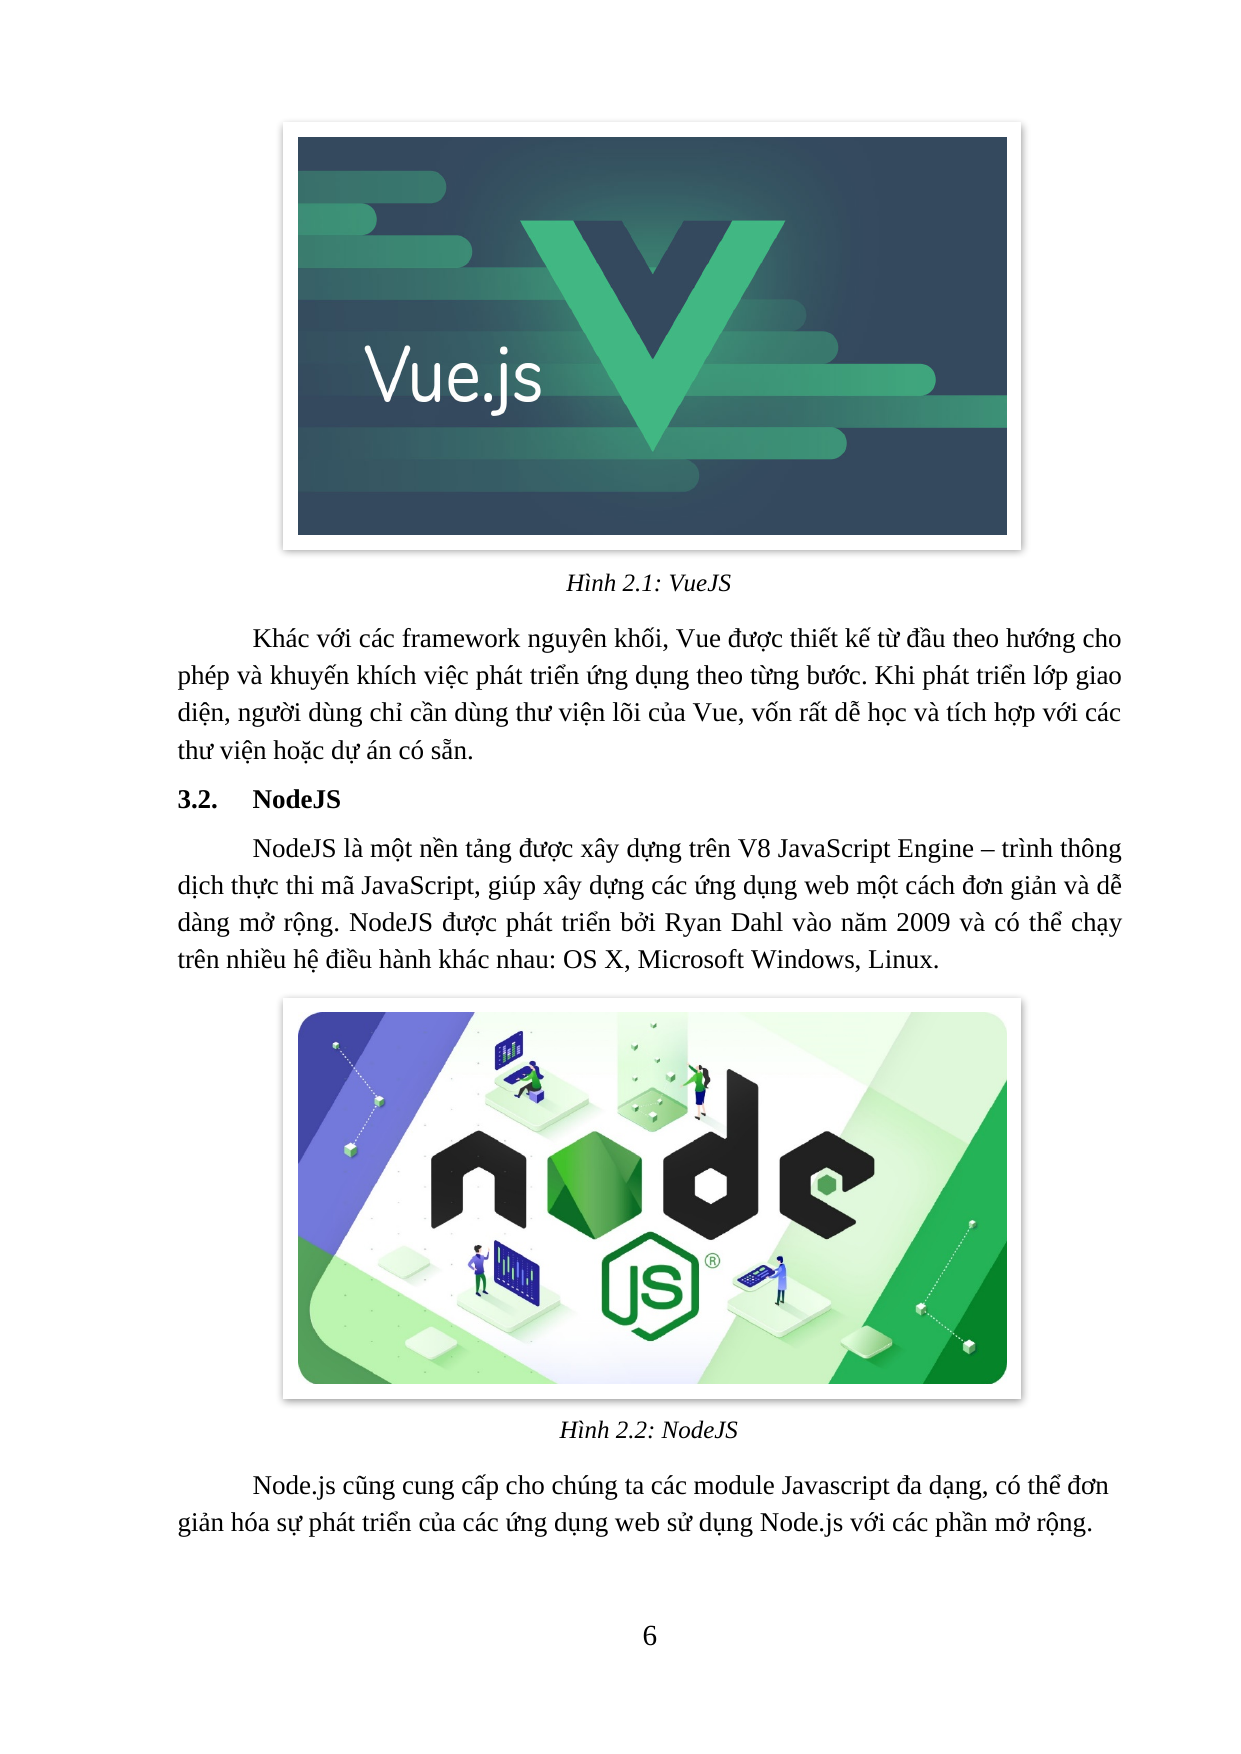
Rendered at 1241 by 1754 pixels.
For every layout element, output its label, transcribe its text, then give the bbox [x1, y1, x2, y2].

text Hình 2.1: VueJS [177, 568, 1122, 597]
text NodeJS là một nền tảng được xây dựng trên V8 JavaScript Engine – trình thông dịch thực thi mã JavaScript, giúp xây dựng các ứng dụng web một cách đơn giản và dễ dàng mở rộng. NodeJS được phát triển bởi Ryan Dahl vào năm 2009 và có thể chạy trên nhiều hệ điều hành khác nhau: OS X, Microsoft Windows, Linux. [177, 832, 1122, 869]
picture [298, 1012, 1007, 1384]
text NodeJS là một nền tảng được xây dựng trên V8 JavaScript Engine – trình thông dịch thực thi mã JavaScript, giúp xây dựng các ứng dụng web một cách đơn giản và dễ dàng mở rộng. NodeJS được phát triển bởi Ryan Dahl vào năm 2009 và có thể chạy trên nhiều hệ điều hành khác nhau: OS X, Microsoft Windows, Linux. [177, 937, 1122, 975]
text Node.js cũng cung cấp cho chúng ta các module Javascript đa dạng, có thể đơn giản hóa sự phát triển của các ứng dụng web sử dụng Node.js với các phần mở rộng. [177, 1469, 1122, 1537]
text Hình 2.2: NodeJS [177, 1415, 1122, 1444]
text Khác với các framework nguyên khối, Vue được thiết kế từ đầu theo hướng cho phép và khuyến khích việc phát triển ứng dụng theo từng bước. Khi phát triển lớp giao diện, người dùng chỉ cần dùng thư viện lõi của Vue, vốn rất dễ học và tích hợp với các thư viện hoặc dự án có sẵn. [177, 728, 1122, 765]
subtitle NodeJS [177, 783, 1122, 815]
picture [298, 137, 1007, 535]
text Khác với các framework nguyên khối, Vue được thiết kế từ đầu theo hướng cho phép và khuyến khích việc phát triển ứng dụng theo từng bước. Khi phát triển lớp giao diện, người dùng chỉ cần dùng thư viện lõi của Vue, vốn rất dễ học và tích hợp với các thư viện hoặc dự án có sẵn. [177, 622, 1122, 659]
